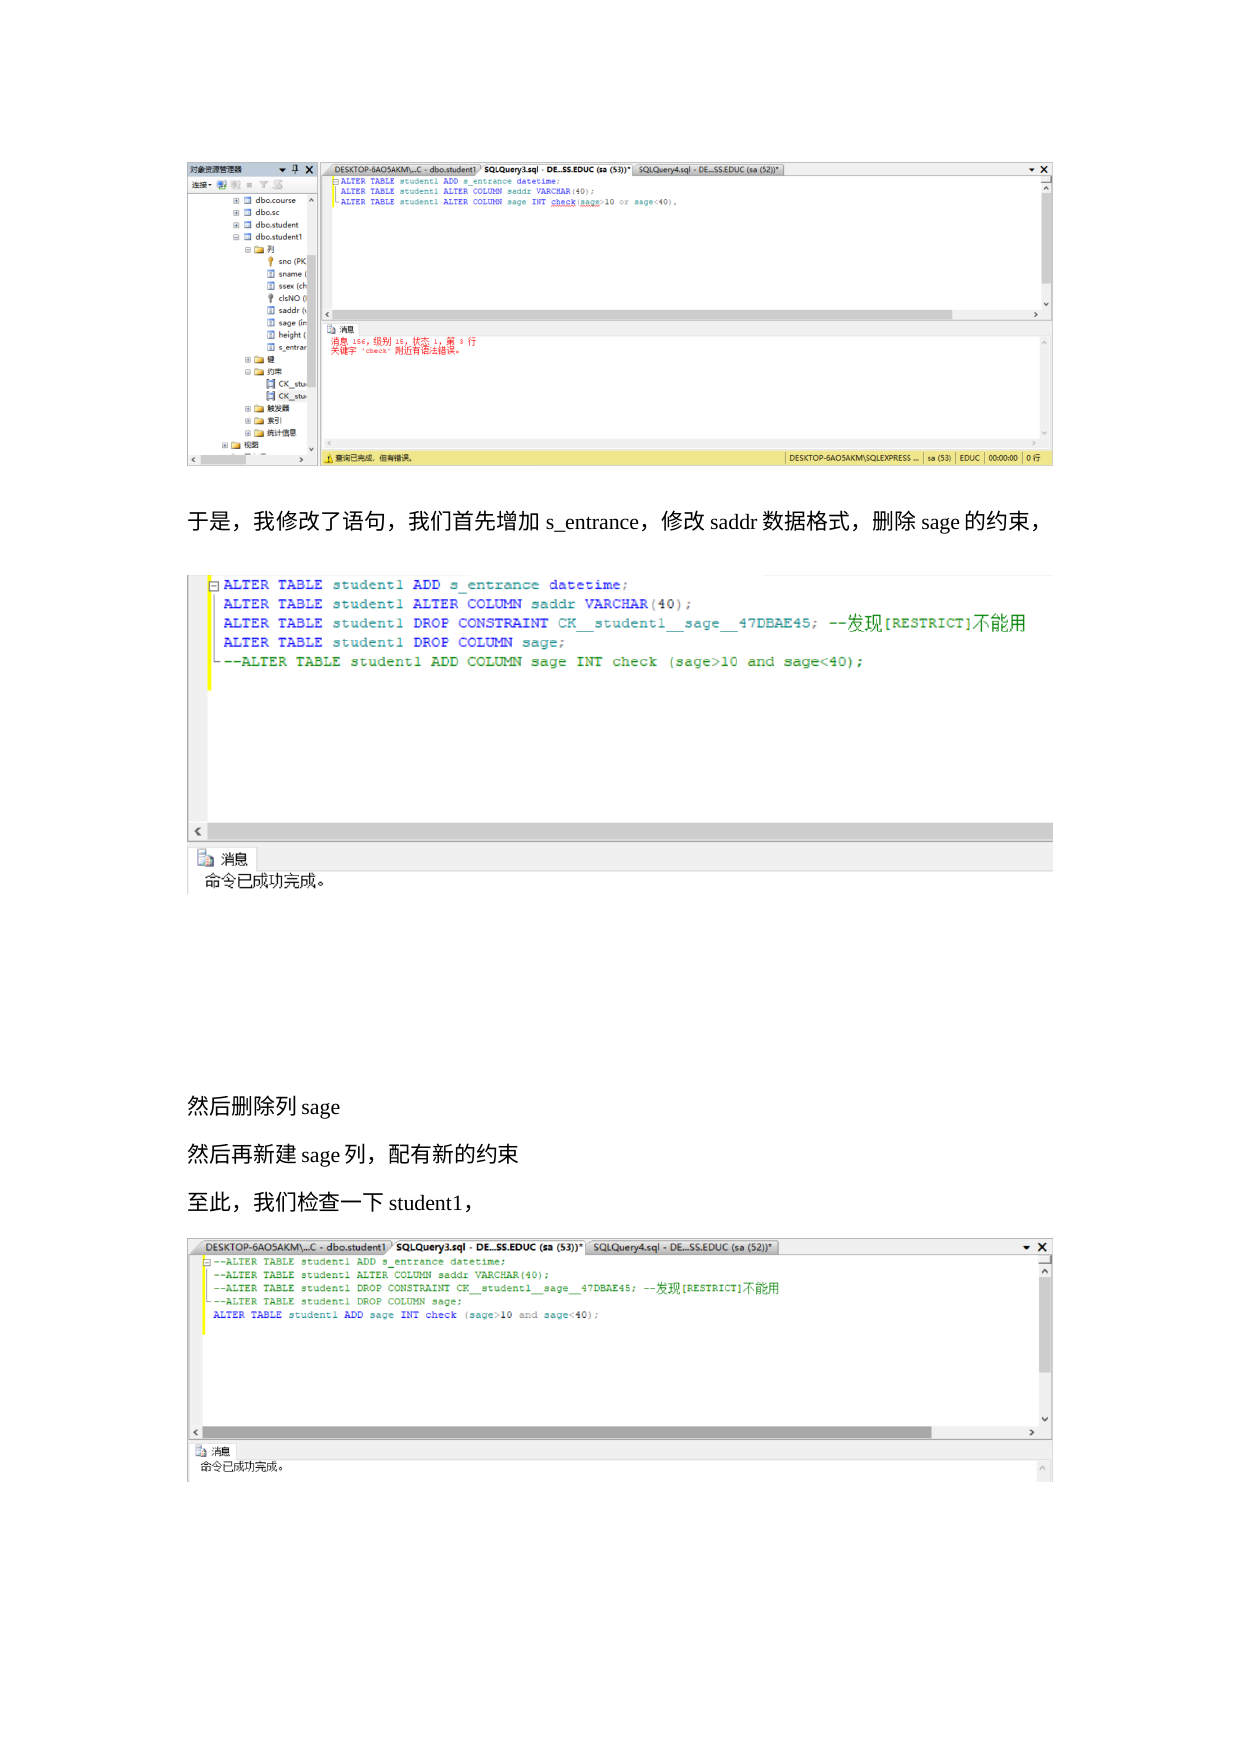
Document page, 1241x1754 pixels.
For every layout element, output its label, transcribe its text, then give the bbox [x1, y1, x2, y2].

picture [187, 1238, 1053, 1482]
text 于是，我修改了语句，我们首先增加s_entrance，修改saddr数据格式，删除sage的约束，然后删除列sage [187, 894, 1053, 1121]
text 至此，我们检查一下student1， [187, 1185, 1053, 1217]
picture [187, 162, 1053, 466]
text 于是，我修改了语句，我们首先增加s_entrance，修改saddr数据格式，删除sage的约束，然后删除列sage [187, 466, 1053, 575]
picture [187, 575, 1053, 894]
text 然后再新建sage列，配有新的约束 [187, 1137, 1053, 1169]
